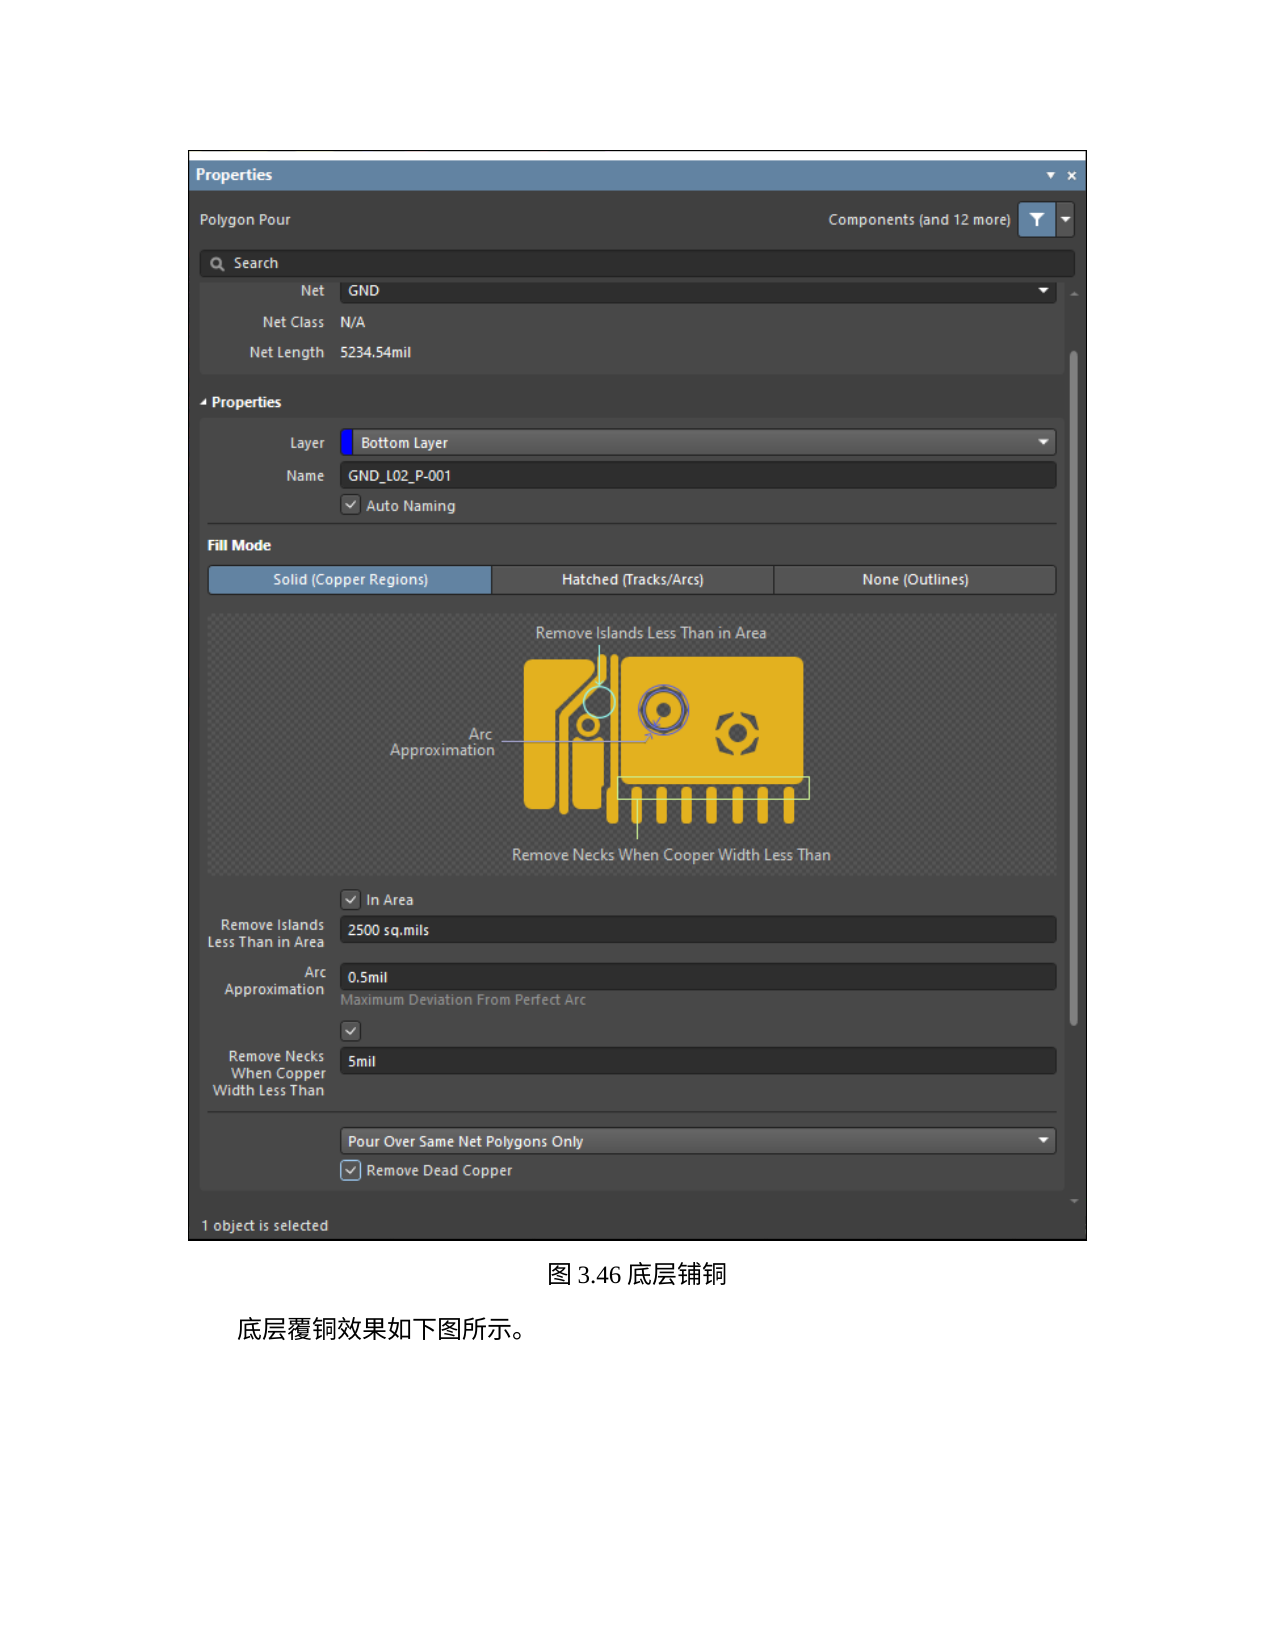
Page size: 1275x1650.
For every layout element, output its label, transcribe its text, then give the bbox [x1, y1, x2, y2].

text 底层覆铜效果如下图所示。 [187, 1309, 1087, 1346]
picture [189, 151, 1086, 1239]
text 图3.46 底层铺铜 [187, 1255, 1087, 1291]
